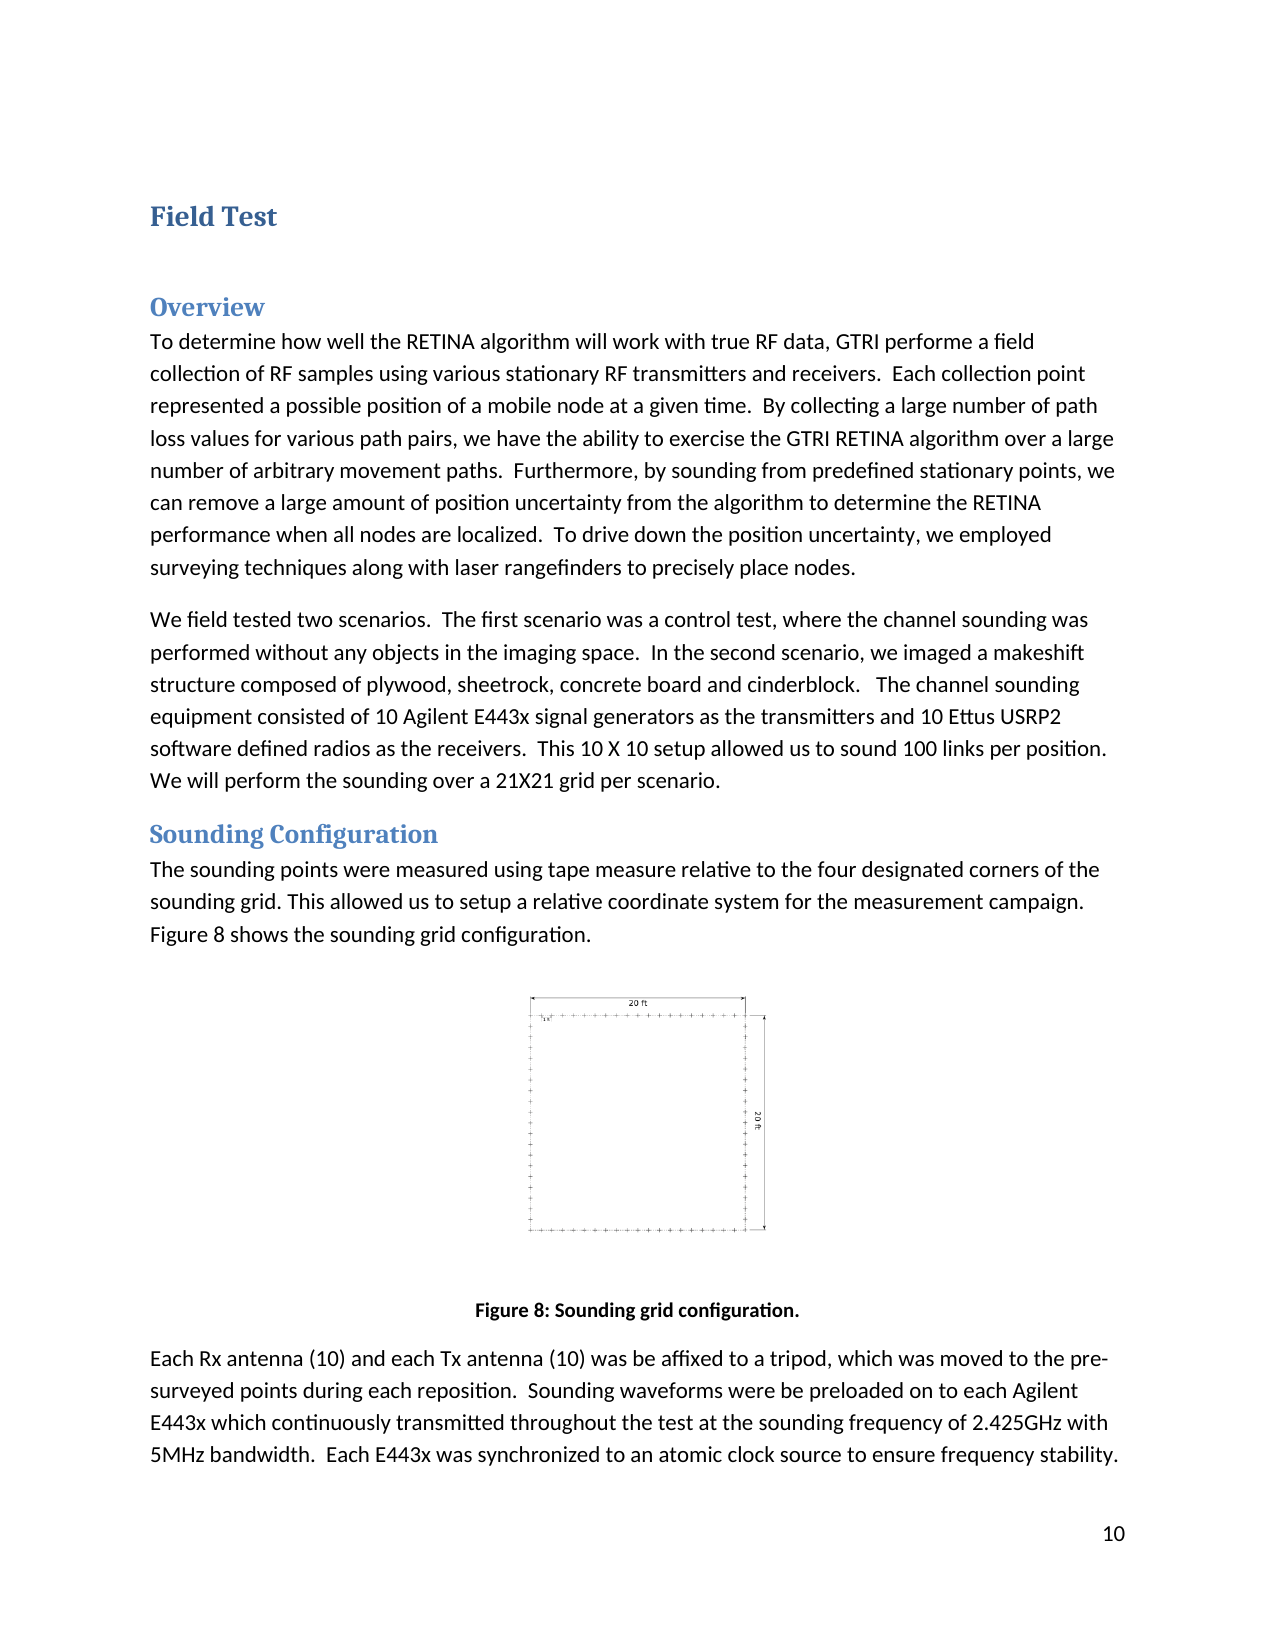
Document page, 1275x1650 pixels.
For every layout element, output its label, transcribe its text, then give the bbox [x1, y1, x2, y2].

subtitle Overview [150, 292, 1125, 323]
text We field tested two scenarios. The first scenario was a control test, where the channel sounding was performed without any objects in the imaging space. In the second scenario, we imaged a makeshift structure composed of plywood, sheetrock, concrete board and cinderblock. The channel sounding equipment consisted of 10 Agilent E443x signal generators as the transmitters and 10 Ettus USRP2 software defined radios as the receivers. This 10 X 10 setup allowed us to sound 100 links per position. We will perform the sounding over a 21X21 grid per scenario. [150, 606, 1125, 794]
picture [487, 972, 788, 1273]
text To determine how well the RETINA algorithm will work with true RF data, GTRI performe a field collection of RF samples using various stationary RF transmitters and receivers. Each collection point represented a possible position of a mobile node at a given time. By collecting a large number of path loss values for various path pairs, we have the ability to exercise the GTRI RETINA algorithm over a large number of arbitrary movement paths. Furthermore, by sounding from predefined stationary points, we can remove a large amount of position uncertainty from the algorithm to determine the RETINA performance when all nodes are localized. To drive down the position uncertainty, we employed surveying techniques along with laser rangefinders to precisely place nodes. [150, 327, 1125, 581]
text The sounding points were measured using tape measure relative to the four designated corners of the sounding grid. This allowed us to setup a relative coordinate system for the measurement campaign. Figure 1 shows the sounding grid configuration. [150, 855, 1125, 948]
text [150, 1344, 1125, 1468]
subtitle Field Test [150, 200, 1125, 233]
subtitle Sounding Configuration [150, 819, 1125, 851]
